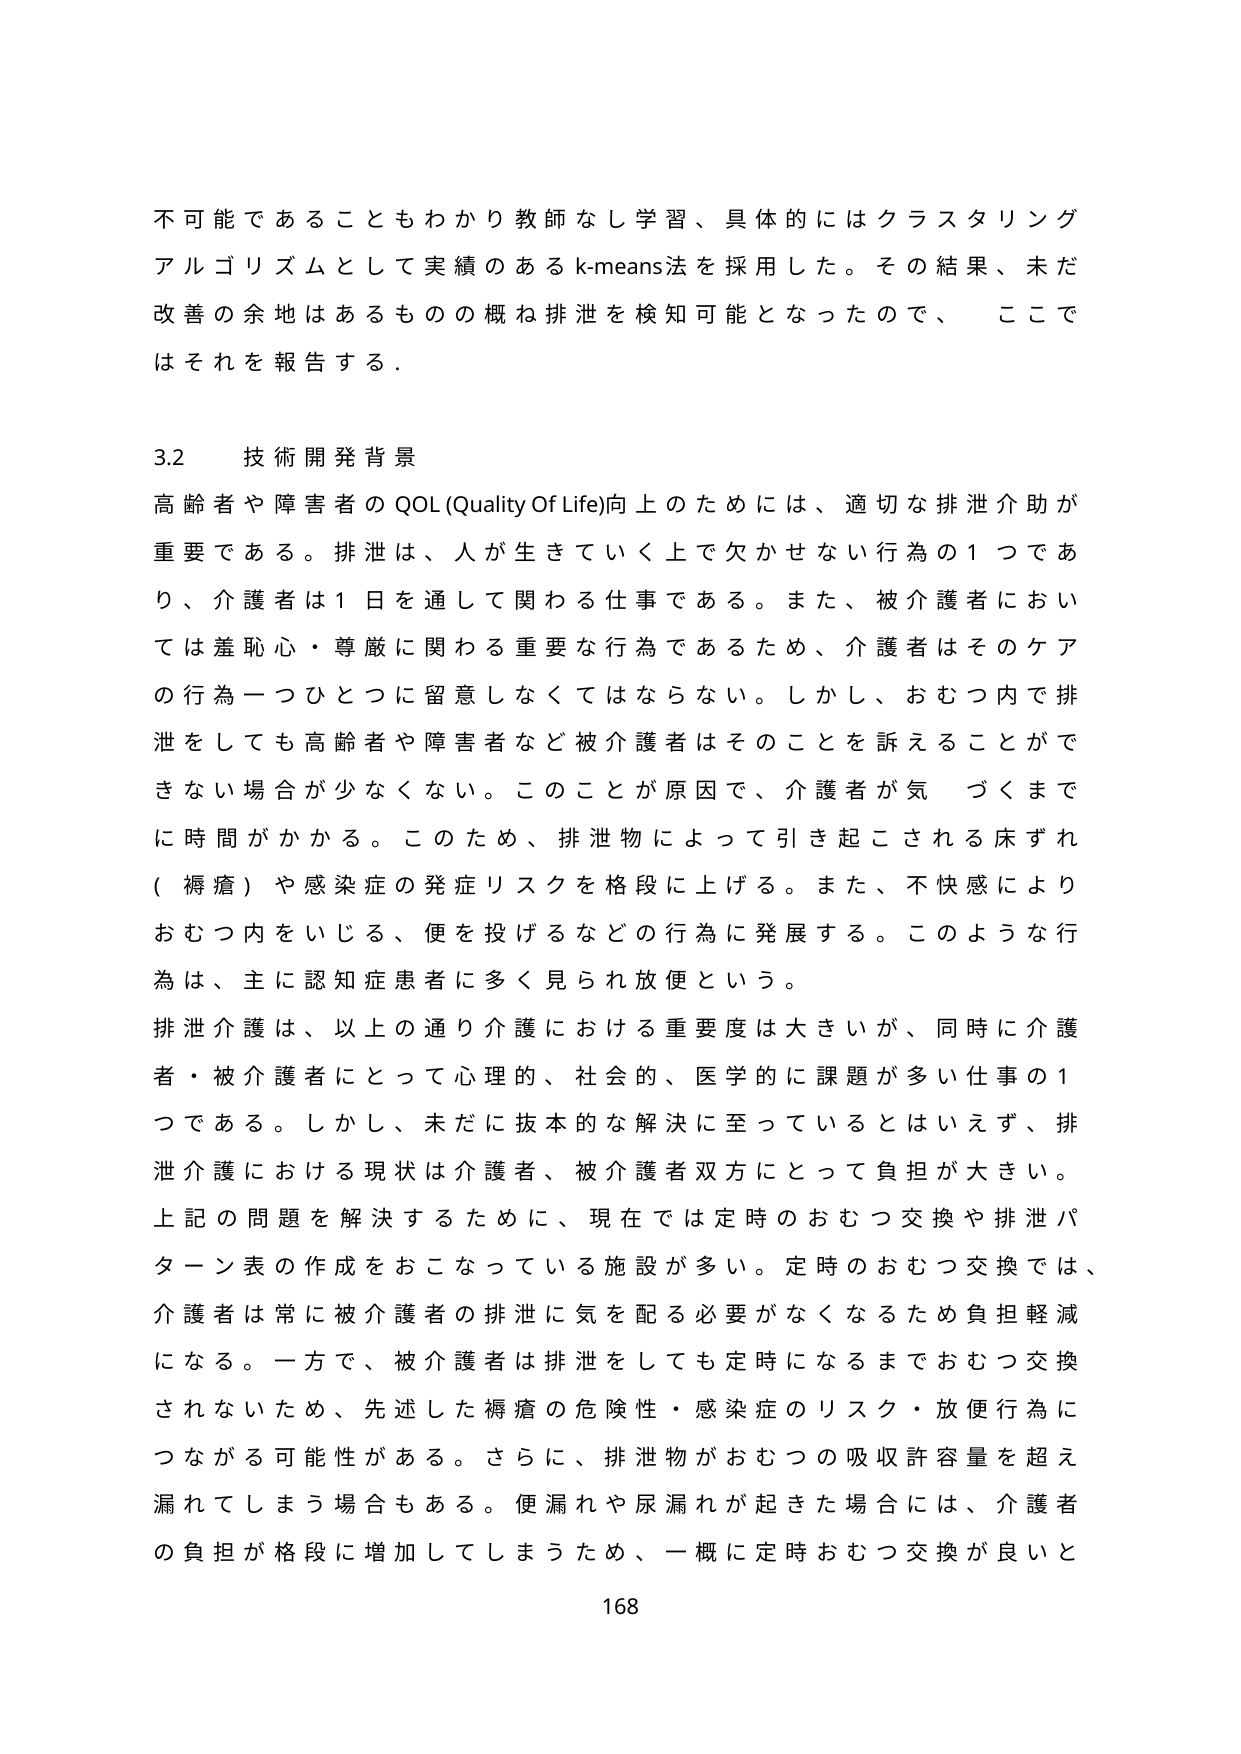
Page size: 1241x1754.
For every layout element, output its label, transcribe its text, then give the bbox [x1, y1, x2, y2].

text 排泄介護は、以上の通り介護における重要度は大きいが、同時に介護者・被介護者にとって心理的、社会的、医学的に課題が多い仕事の1つである。しかし、未だに抜本的な解決に至っているとはいえず、排泄介護における現状は介護者、被介護者双方にとって負担が大きい。 [153, 1003, 1087, 1193]
text 高齢者や障害者のQOL (Quality Of Life)向上のためには、適切な排泄介助が重要である。排泄は、人が生きていく上で欠かせない行為の1つであり、介護者は1日を通して関わる仕事である。また、被介護者においては羞恥心・尊厳に関わる重要な行為であるため、介護者はそのケアの行為一つひとつに留意しなくてはならない。しかし、おむつ内で排泄をしても高齢者や障害者など被介護者はそのことを訴えることができない場合が少なくない。このことが原因で、介護者が気 づくまでに時間がかかる。このため、排泄物によって引き起こされる床ずれ(褥瘡)や感染症の発症リスクを格段に上げる。また、不快感によりおむつ内をいじる、便を投げるなどの行為に発展する。このような行為は、主に認知症患者に多く見られ放便という。 [153, 479, 1087, 1003]
text 3.2 技術開発背景 [153, 432, 1087, 479]
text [153, 1193, 1087, 1574]
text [153, 194, 1087, 384]
